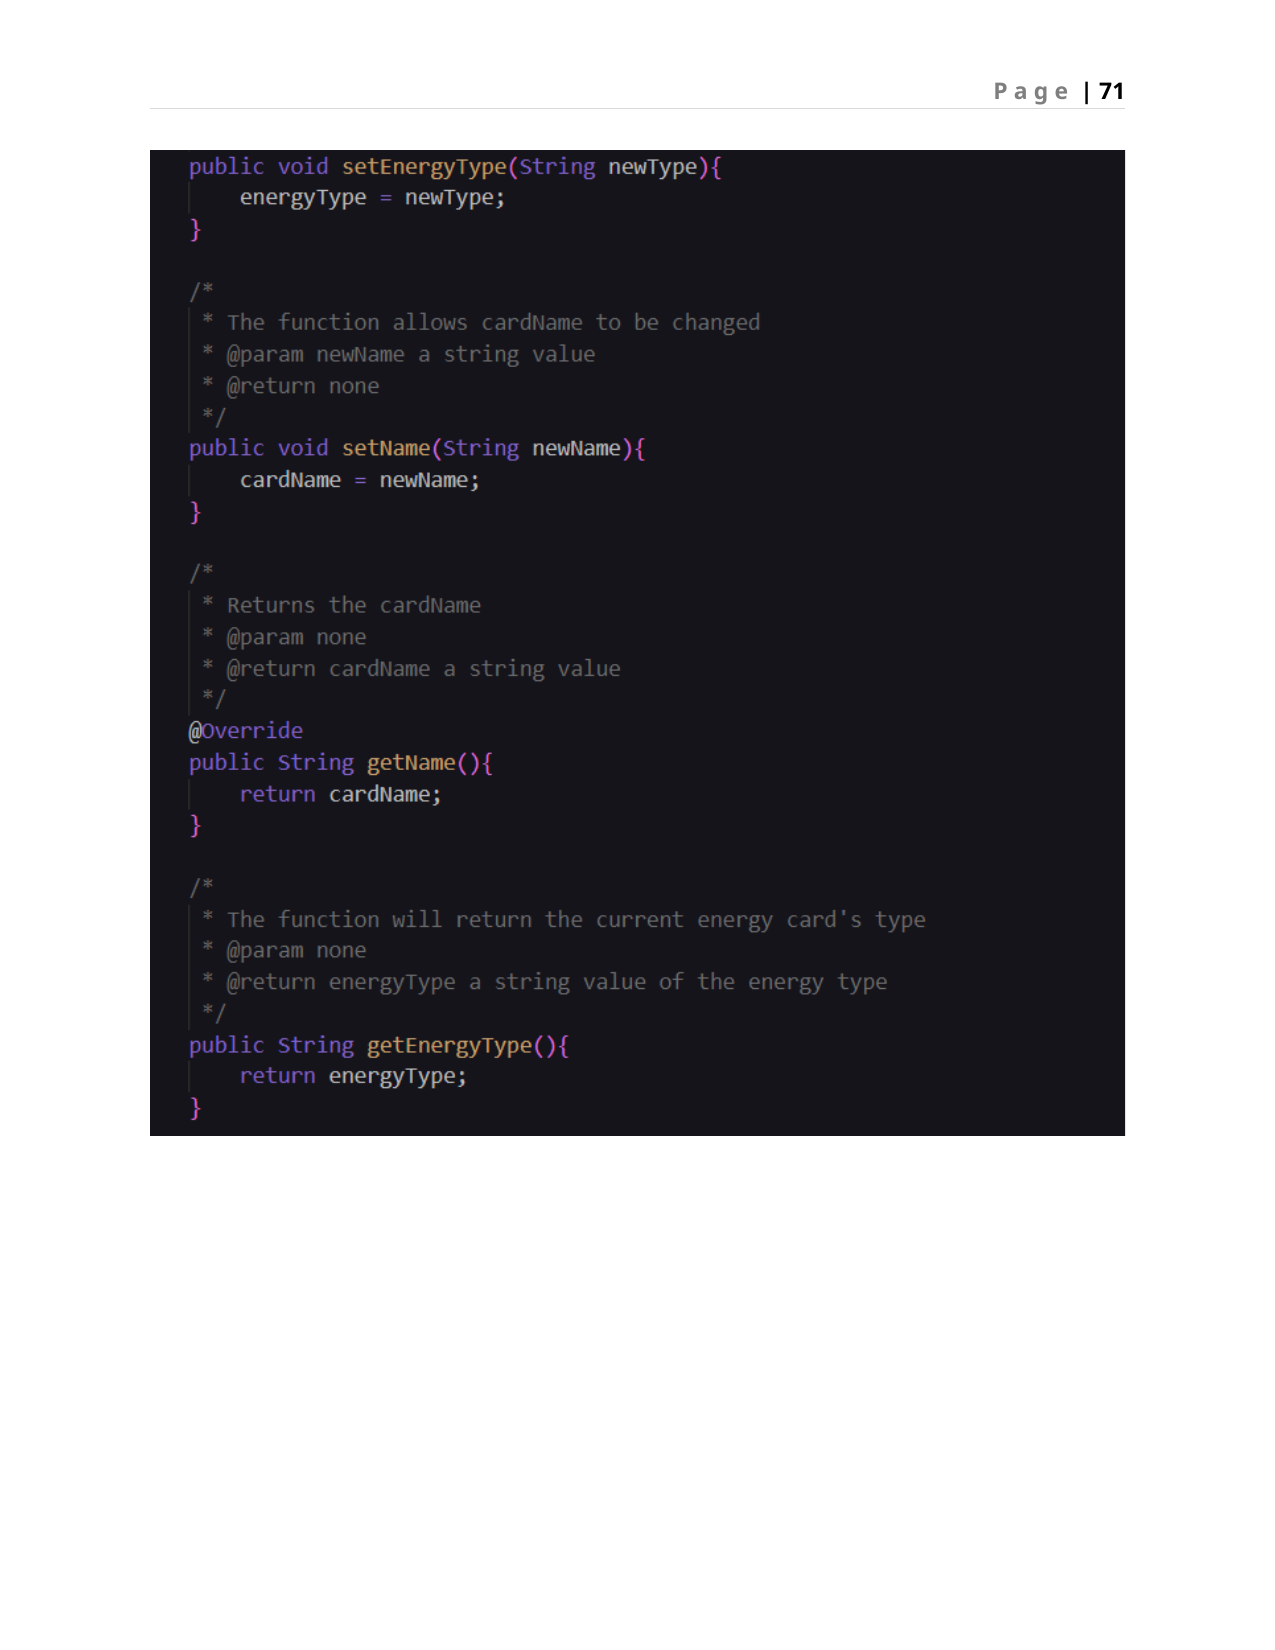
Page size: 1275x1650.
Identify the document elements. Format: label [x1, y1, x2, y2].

picture [150, 150, 1125, 1136]
